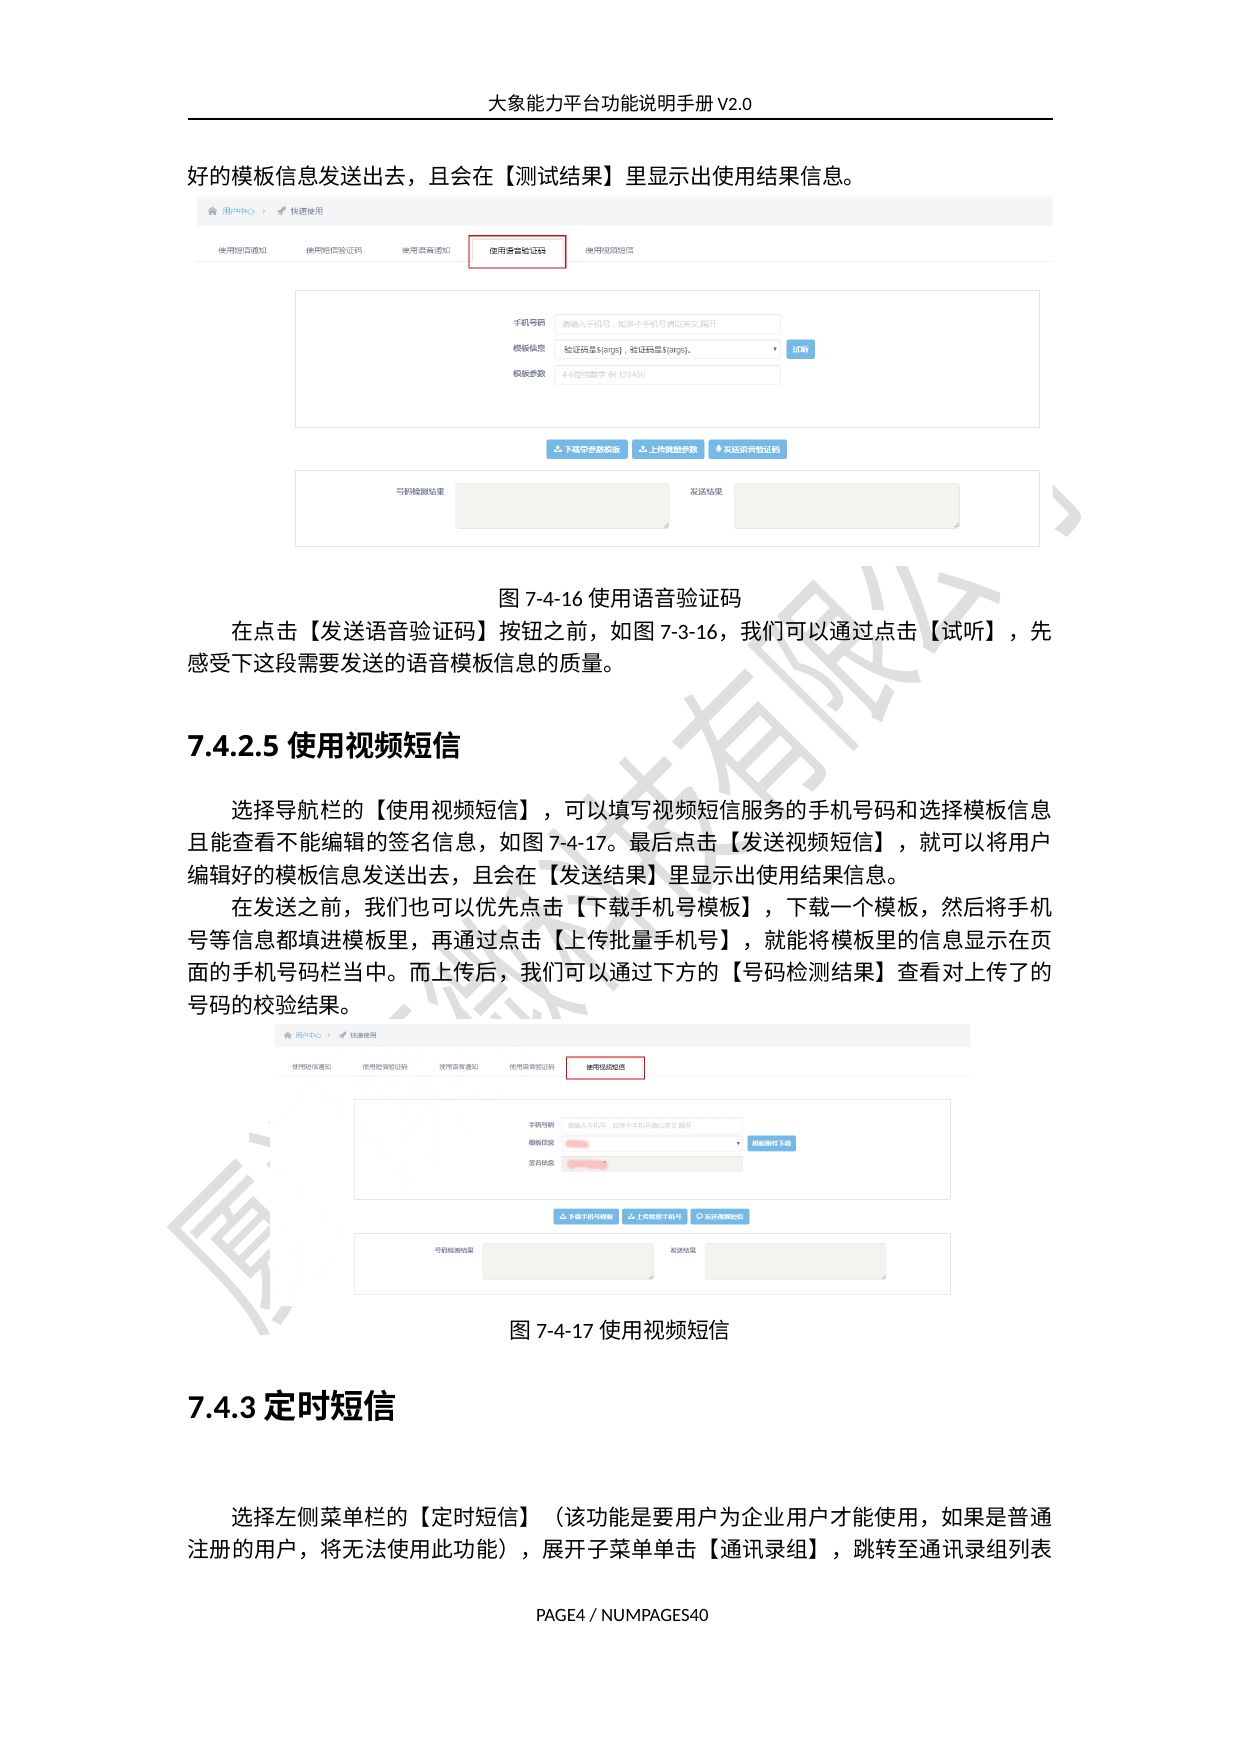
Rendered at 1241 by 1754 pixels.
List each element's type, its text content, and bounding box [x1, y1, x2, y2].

picture [187, 191, 1053, 566]
subtitle 7.4.2.5 使用视频短信 [187, 711, 1053, 776]
text 选择导航栏的【使用视频短信】，可以填写视频短信服务的手机号码和选择模板信息且能查看不能编辑的签名信息，如图7-4-17。最后点击【发送视频短信】，就可以将用户编辑好的模板信息发送出去，且会在【发送结果】里显示出使用结果信息。 [187, 792, 1053, 890]
subtitle 7.4.3 定时短信 [187, 1372, 1053, 1437]
text 在点击【发送语音验证码】按钮之前，如图7-3-16，我们可以通过点击【试听】，先感受下这段需要发送的语音模板信息的质量。 [187, 613, 1053, 678]
text 图7-4-17 使用视频短信 [187, 1312, 1053, 1345]
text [187, 1499, 1053, 1564]
text 图7-4-16 使用语音验证码 [187, 581, 1053, 613]
text 在发送之前，我们也可以优先点击【下载手机号模板】，下载一个模板，然后将手机号等信息都填进模板里，再通过点击【上传批量手机号】，就能将模板里的信息显示在页面的手机号码栏当中。而上传后，我们可以通过下方的【号码检测结果】查看对上传了的号码的校验结果。 [187, 890, 1053, 1020]
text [187, 158, 1053, 191]
picture [270, 1019, 971, 1306]
